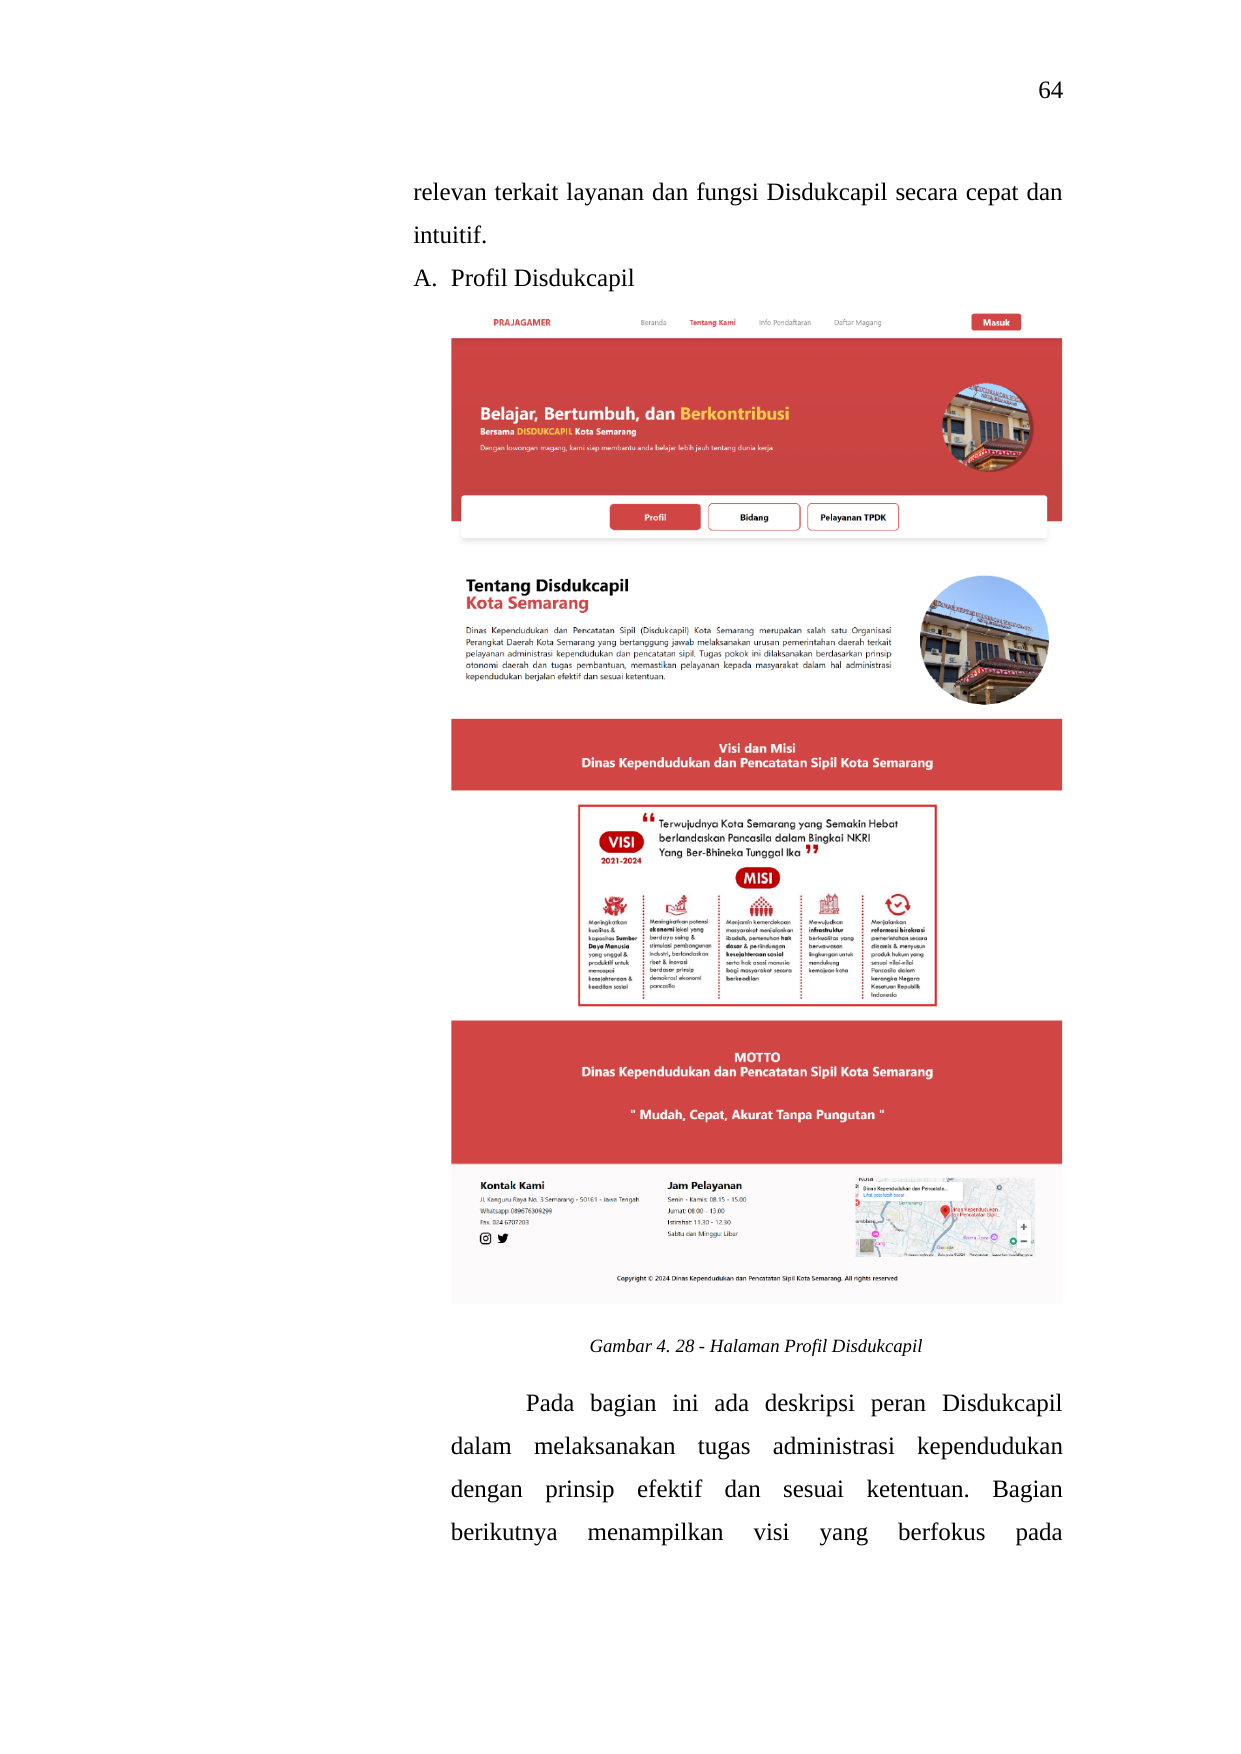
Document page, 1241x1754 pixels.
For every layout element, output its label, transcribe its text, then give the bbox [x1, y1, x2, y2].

picture [451, 306, 1063, 1304]
list Profil Disdukcapil [413, 263, 1063, 292]
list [413, 177, 1063, 249]
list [451, 1388, 1063, 1546]
text Gambar 4. 28 - Halaman Profil Disdukcapil [451, 1335, 1063, 1356]
